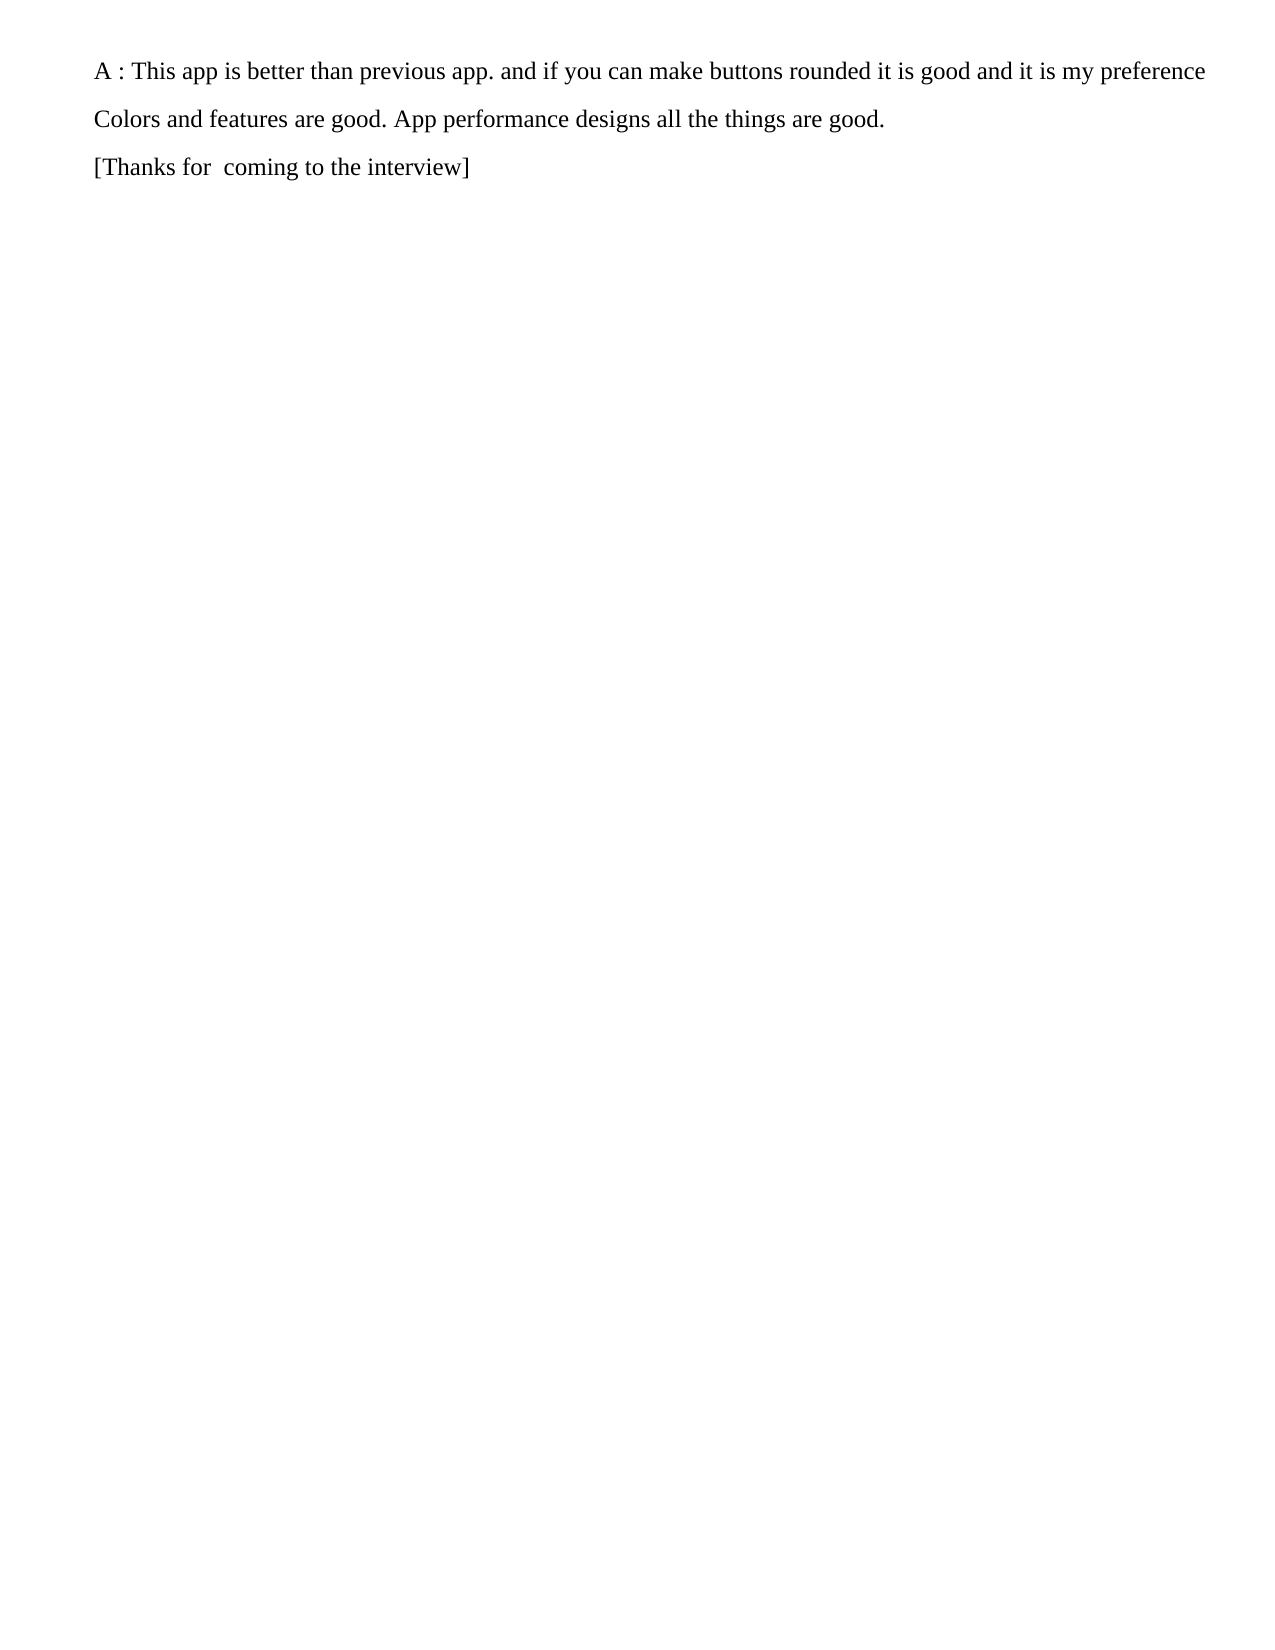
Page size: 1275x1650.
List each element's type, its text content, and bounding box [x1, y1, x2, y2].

text [Thanks for coming to the interview] [94, 152, 1219, 180]
text A : This app is better than previous app. and if you can make buttons rounded it is good and it is my preference [94, 56, 1219, 85]
text Colors and features are good. App performance designs all the things are good. [94, 104, 1219, 133]
